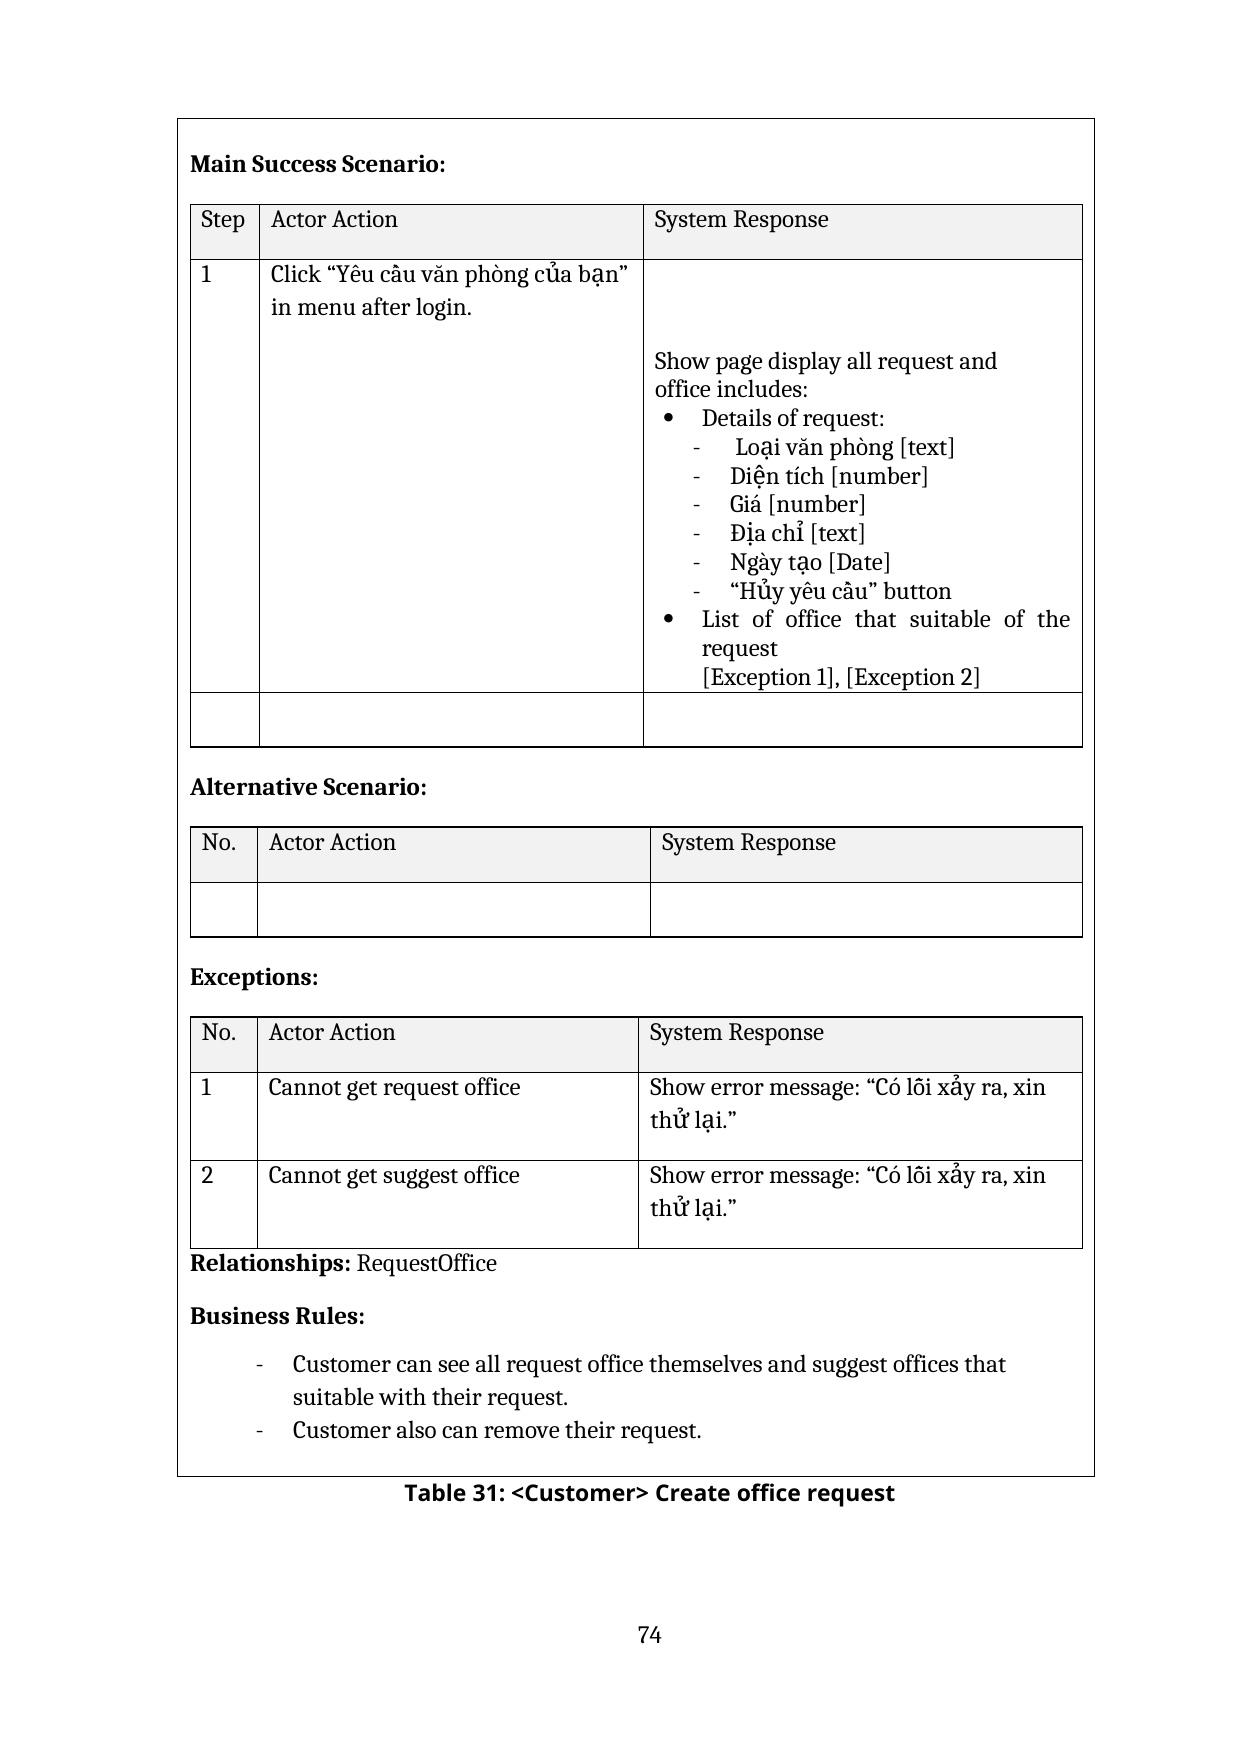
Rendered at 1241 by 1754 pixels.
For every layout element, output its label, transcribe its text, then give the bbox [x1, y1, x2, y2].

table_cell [178, 119, 1094, 1476]
